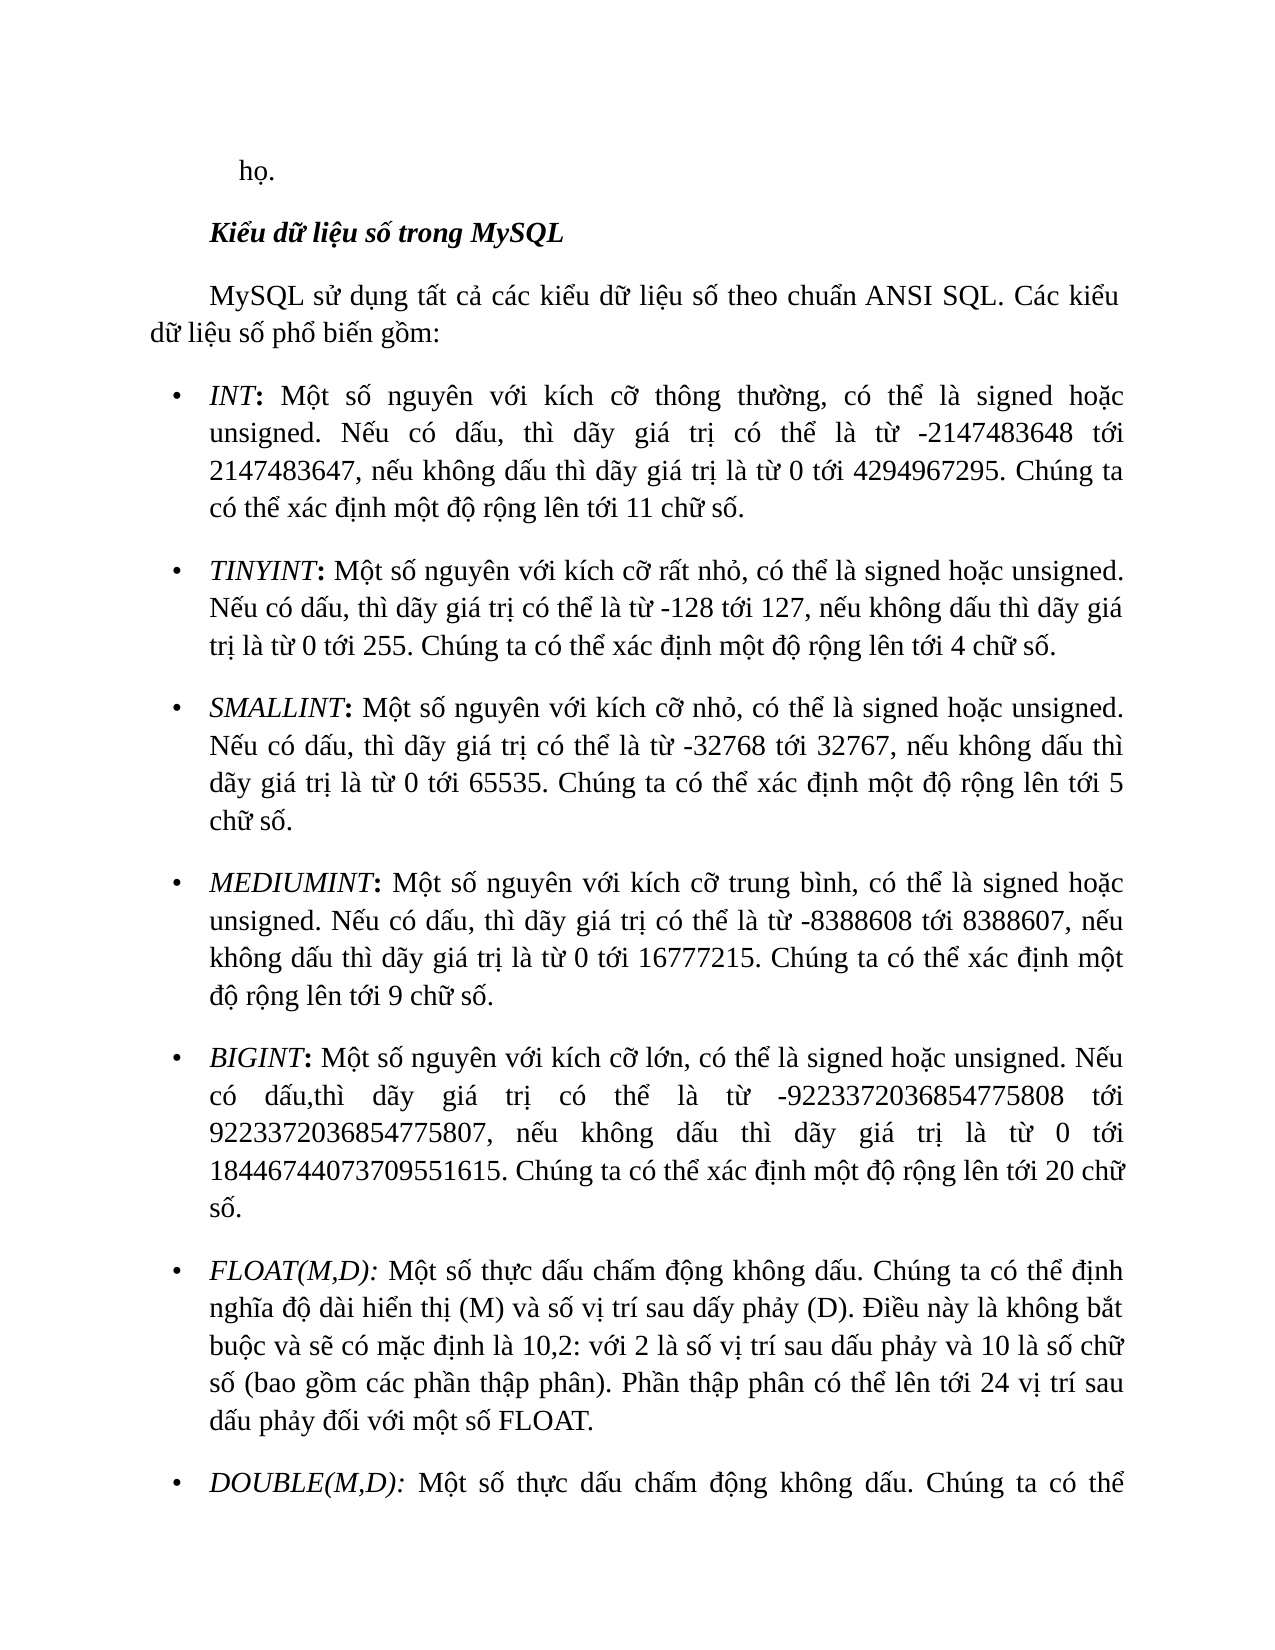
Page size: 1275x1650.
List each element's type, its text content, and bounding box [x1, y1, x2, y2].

list SMALLINT: Một số nguyên với kích cỡ nhỏ, có thể là signed hoặc unsigned. Nếu có dấu, thì dãy giá trị có thể là từ -32768 tới 32767, nếu không dấu thì dãy giá trị là từ 0 tới 65535. Chúng ta có thể xác định một độ rộng lên tới 5 chữ số. [172, 687, 1125, 837]
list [172, 1462, 1125, 1500]
list MEDIUMINT: Một số nguyên với kích cỡ trung bình, có thể là signed hoặc unsigned. Nếu có dấu, thì dãy giá trị có thể là từ -8388608 tới 8388607, nếu không dấu thì dãy giá trị là từ 0 tới 16777215. Chúng ta có thể xác định một độ rộng lên tới 9 chữ số. [172, 862, 1125, 1012]
text Kiểu dữ liệu số trong MySQL [150, 212, 1125, 250]
list FLOAT(M,D): Một số thực dấu chấm động không dấu. Chúng ta có thể định nghĩa độ dài hiển thị (M) và số vị trí sau dấy phảy (D). Điều này là không bắt buộc và sẽ có mặc định là 10,2: với 2 là số vị trí sau dấu phảy và 10 là số chữ số (bao gồm các phần thập phân). Phần thập phân có thể lên tới 24 vị trí sau dấu phảy đối với một số FLOAT. [172, 1250, 1125, 1437]
list TINYINT: Một số nguyên với kích cỡ rất nhỏ, có thể là signed hoặc unsigned. Nếu có dấu, thì dãy giá trị có thể là từ -128 tới 127, nếu không dấu thì dãy giá trị là từ 0 tới 255. Chúng ta có thể xác định một độ rộng lên tới 4 chữ số. [172, 550, 1125, 662]
list INT: Một số nguyên với kích cỡ thông thường, có thể là signed hoặc unsigned. Nếu có dấu, thì dãy giá trị có thể là từ -2147483648 tới 2147483647, nếu không dấu thì dãy giá trị là từ 0 tới 4294967295. Chúng ta có thể xác định một độ rộng lên tới 11 chữ số. [172, 375, 1125, 525]
list BIGINT: Một số nguyên với kích cỡ lớn, có thể là signed hoặc unsigned. Nếu có dấu,thì dãy giá trị có thể là từ -9223372036854775808 tới 9223372036854775807, nếu không dấu thì dãy giá trị là từ 0 tới 18446744073709551615. Chúng ta có thể xác định một độ rộng lên tới 20 chữ số. [172, 1037, 1125, 1225]
text MySQL sử dụng tất cả các kiểu dữ liệu số theo chuẩn ANSI SQL. Các kiểu dữ liệu số phổ biến gồm: [150, 275, 1120, 350]
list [172, 150, 1125, 187]
